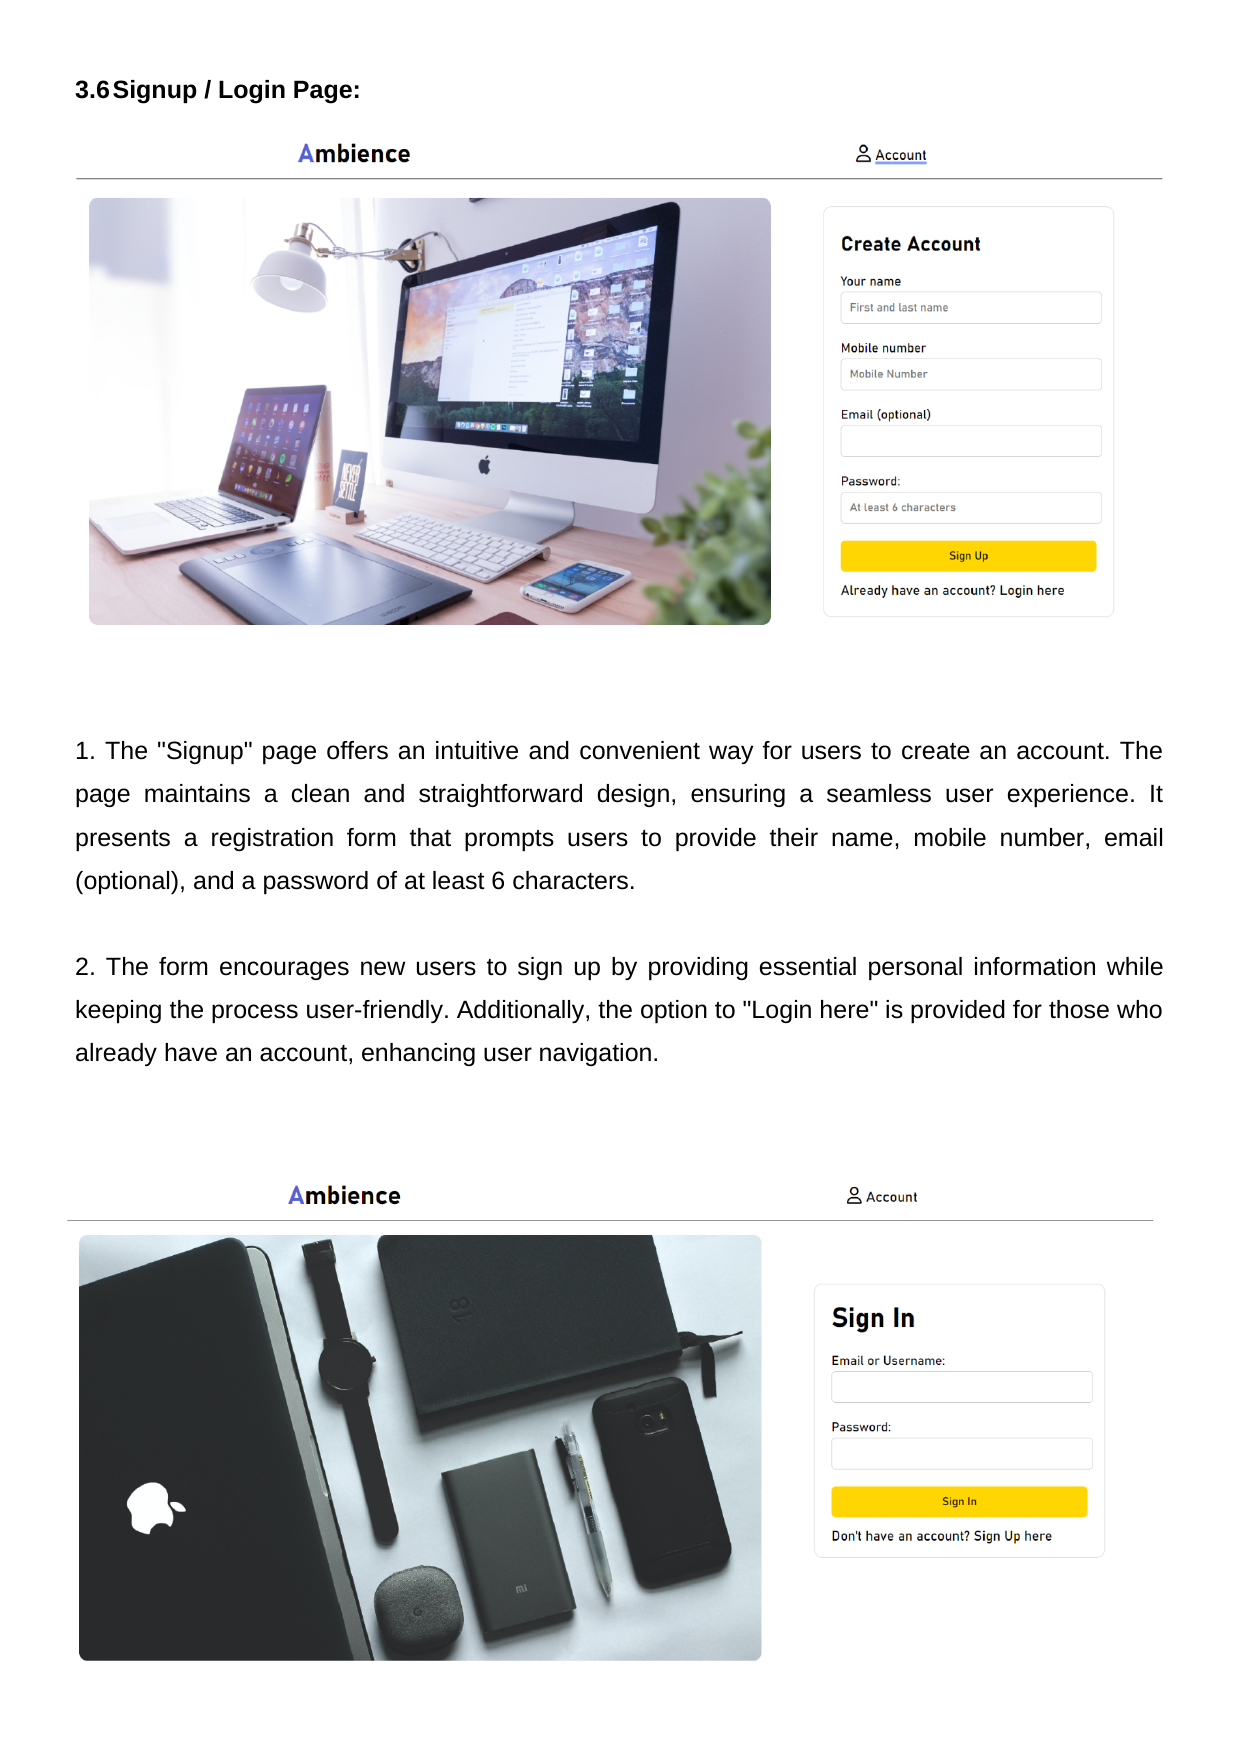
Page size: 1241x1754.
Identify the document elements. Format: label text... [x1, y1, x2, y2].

text 1. The "Signup" page offers an intuitive and convenient way for users to create an account. The page maintains a clean and straightforward design, ensuring a seamless user experience. It presents a registration form that prompts users to provide their name, mobile number, email (optional), and a password of at least 6 characters. [75, 736, 1165, 894]
picture [66, 1173, 1152, 1689]
text 2. The form encourages new users to sign up by providing essential personal information while keeping the process user-friendly. Additionally, the option to "Login here" is provided for those who already have an account, enhancing user navigation. [75, 952, 1165, 1067]
list Signup / Login Page: [75, 75, 1165, 104]
picture [75, 132, 1162, 649]
